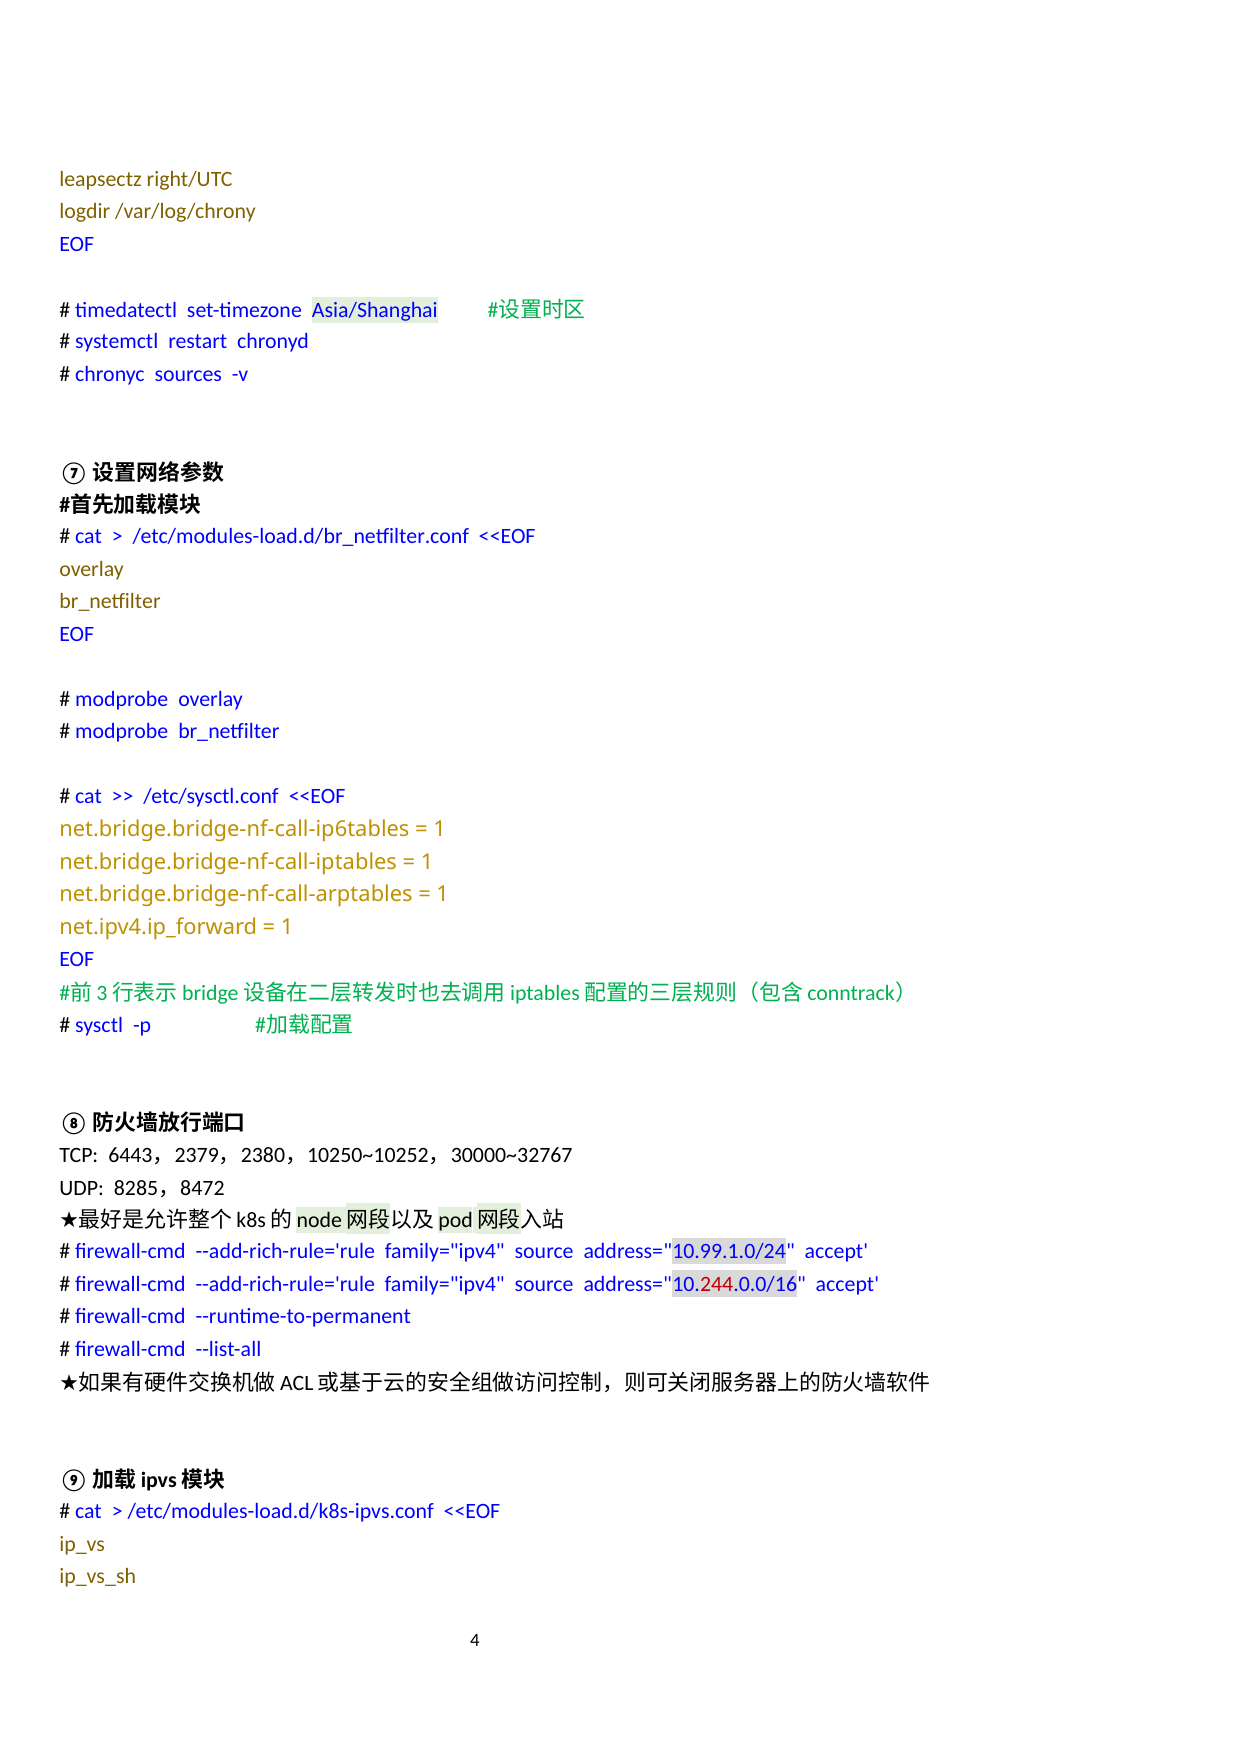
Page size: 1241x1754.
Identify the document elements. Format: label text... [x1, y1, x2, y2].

text net.ipv4.ip_forward = 1 [59, 909, 1181, 942]
text net.bridge.bridge-nf-call-ip6tables = 1 [59, 812, 1181, 844]
text #首先加载模块 [59, 487, 1181, 519]
text # cat > /etc/modules-load.d/k8s-ipvs.conf <<EOF [59, 1494, 1181, 1527]
text EOF [59, 617, 1181, 649]
text # firewall-cmd --add-rich-rule='rule family="ipv4" source address="10.244.0.0/16" accept' [59, 1267, 1181, 1299]
text #前3行表示bridge设备在二层转发时也去调用iptables配置的三层规则（包含conntrack） [59, 974, 1181, 1007]
text overlay [59, 552, 1181, 584]
text # modprobe br_netfilter [59, 714, 1181, 747]
text UDP: 8285，8472 [59, 1169, 1181, 1202]
text ⑨加载ipvs模块 [59, 1462, 1181, 1494]
text EOF [59, 227, 1181, 259]
text # cat >> /etc/sysctl.conf <<EOF [59, 779, 1181, 812]
text net.bridge.bridge-nf-call-arptables = 1 [59, 877, 1181, 909]
text # sysctl -p #加载配置 [59, 1007, 1181, 1039]
text # firewall-cmd --add-rich-rule='rule family="ipv4" source address="10.99.1.0/24" accept' [59, 1234, 1181, 1267]
text TCP: 6443，2379，2380，10250~10252，30000~32767 [59, 1137, 1181, 1169]
text EOF [59, 942, 1181, 974]
text # firewall-cmd --runtime-to-permanent [59, 1299, 1181, 1332]
text # chronyc sources -v [59, 357, 1181, 389]
text # firewall-cmd --list-all [59, 1332, 1181, 1364]
text # cat > /etc/modules-load.d/br_netfilter.conf <<EOF [59, 519, 1181, 552]
text br_netfilter [59, 584, 1181, 617]
text # systemctl restart chronyd [59, 324, 1181, 357]
text ip_vs_sh [59, 1559, 1181, 1592]
text net.bridge.bridge-nf-call-iptables = 1 [59, 844, 1181, 877]
text logdir /var/log/chrony [59, 194, 1181, 227]
text ★最好是允许整个k8s的node网段以及pod网段入站 [59, 1202, 1181, 1234]
text # modprobe overlay [59, 682, 1181, 714]
text ⑦设置网络参数 [59, 454, 1181, 487]
text ★如果有硬件交换机做ACL或基于云的安全组做访问控制，则可关闭服务器上的防火墙软件 [59, 1364, 1181, 1397]
text ip_vs [59, 1527, 1181, 1559]
text leapsectz right/UTC [59, 162, 1181, 194]
text # timedatectl set-timezone Asia/Shanghai #设置时区 [59, 292, 1181, 324]
text ⑧防火墙放行端口 [59, 1104, 1181, 1137]
